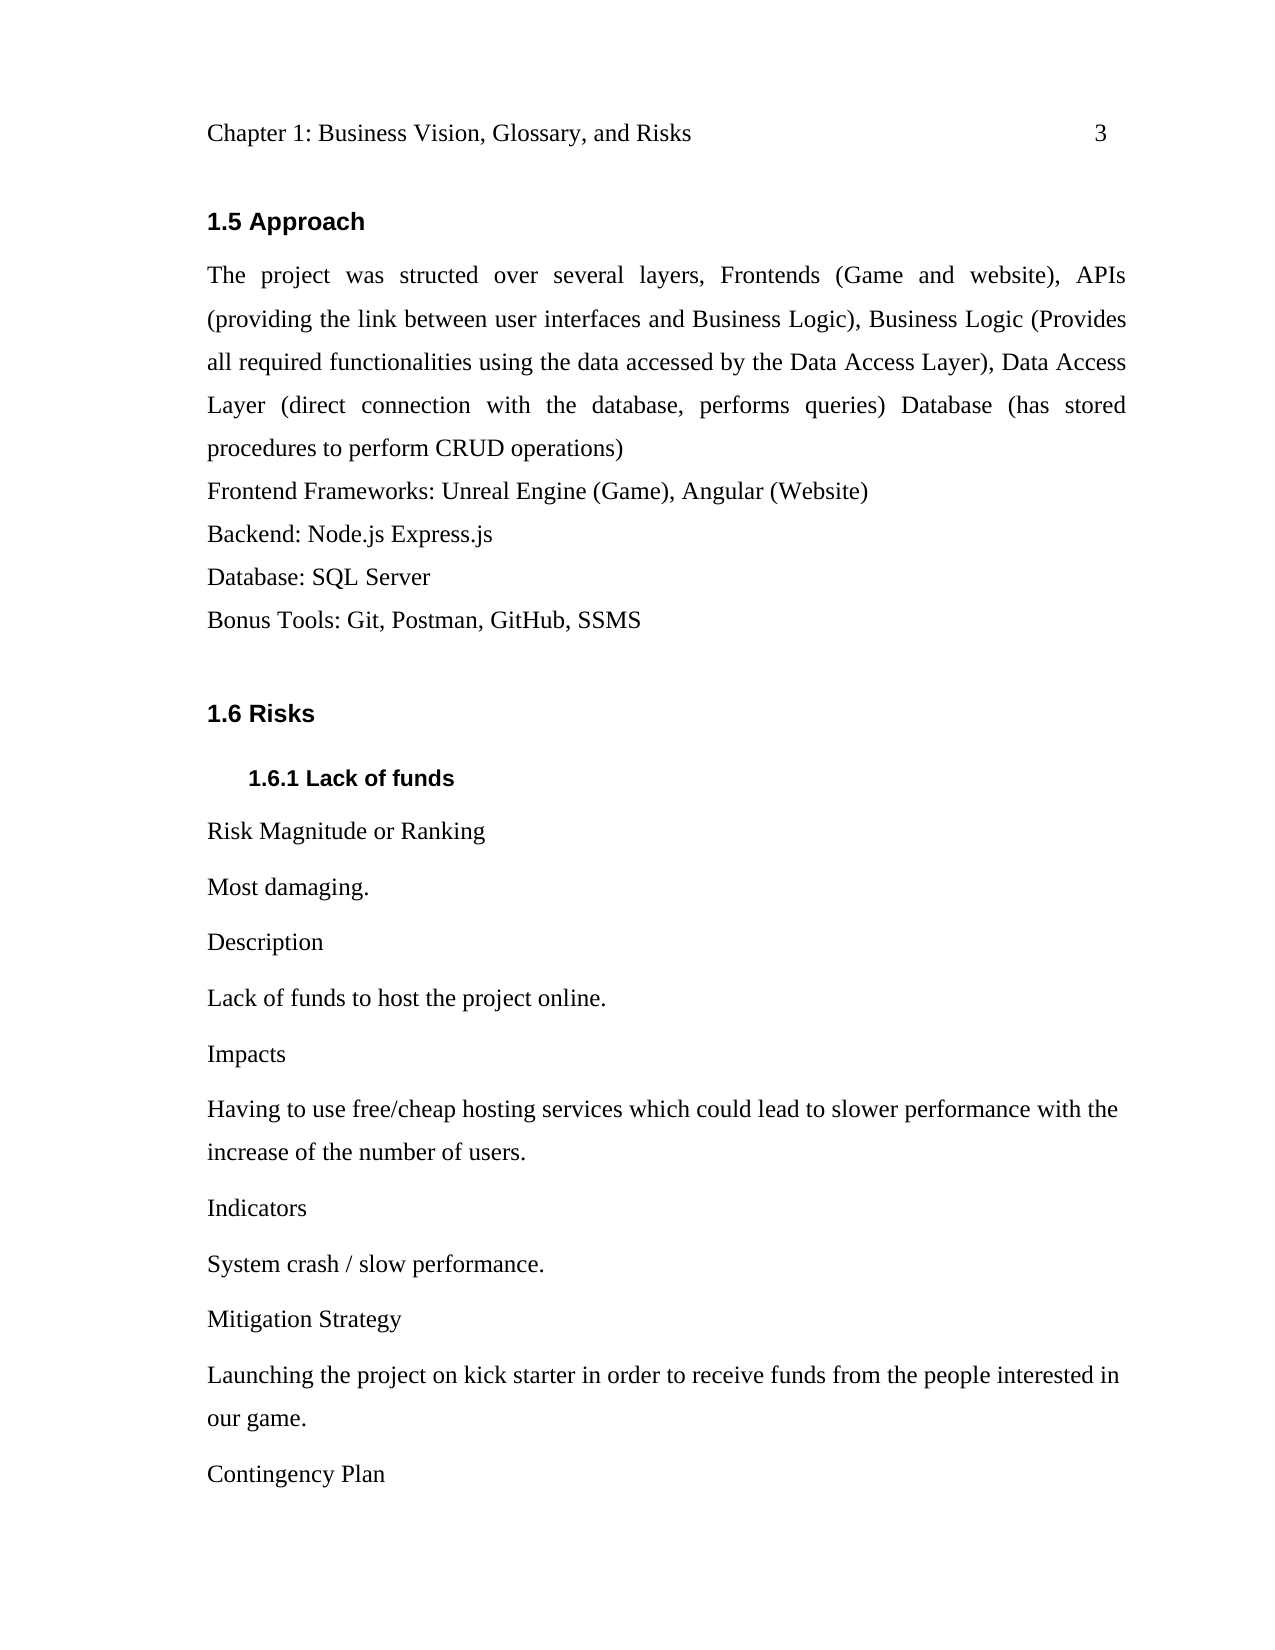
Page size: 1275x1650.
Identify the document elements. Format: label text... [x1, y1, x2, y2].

text System crash / slow performance. [207, 1249, 1127, 1277]
text The project was structed over several layers, Frontends (Game and website), APIs (providing the link between user interfaces and Business Logic), Business Logic (Provides all required functionalities using the data accessed by the Data Access Layer), Data Access Layer (direct connection with the database, performs queries) Database (has stored procedures to perform CRUD operations) [207, 261, 1127, 462]
text Frontend Frameworks: Unreal Engine (Game), Angular (Website) [207, 476, 1127, 505]
text Mitigation Strategy [207, 1304, 1127, 1333]
text Risk Magnitude or Ranking [207, 816, 1127, 845]
text Contingency Plan [207, 1459, 1127, 1487]
subtitle Approach [207, 207, 1127, 236]
subtitle Risks [207, 699, 1127, 727]
text Bonus Tools: Git, Postman, GitHub, SSMS [207, 606, 1127, 634]
text Lack of funds to host the project online. [207, 983, 1127, 1012]
text Indicators [207, 1193, 1127, 1222]
text Impacts [207, 1039, 1127, 1067]
text Backend: Node.js Express.js [207, 519, 1127, 548]
subtitle Lack of funds [248, 765, 1127, 791]
text Description [207, 927, 1127, 956]
text Database: SQL Server [207, 562, 1127, 591]
text Most damaging. [207, 872, 1127, 901]
text Having to use free/cheap hosting services which could lead to slower performance with the increase of the number of users. [207, 1094, 1127, 1166]
text Launching the project on kick starter in order to receive funds from the people interested in our game. [207, 1360, 1127, 1432]
